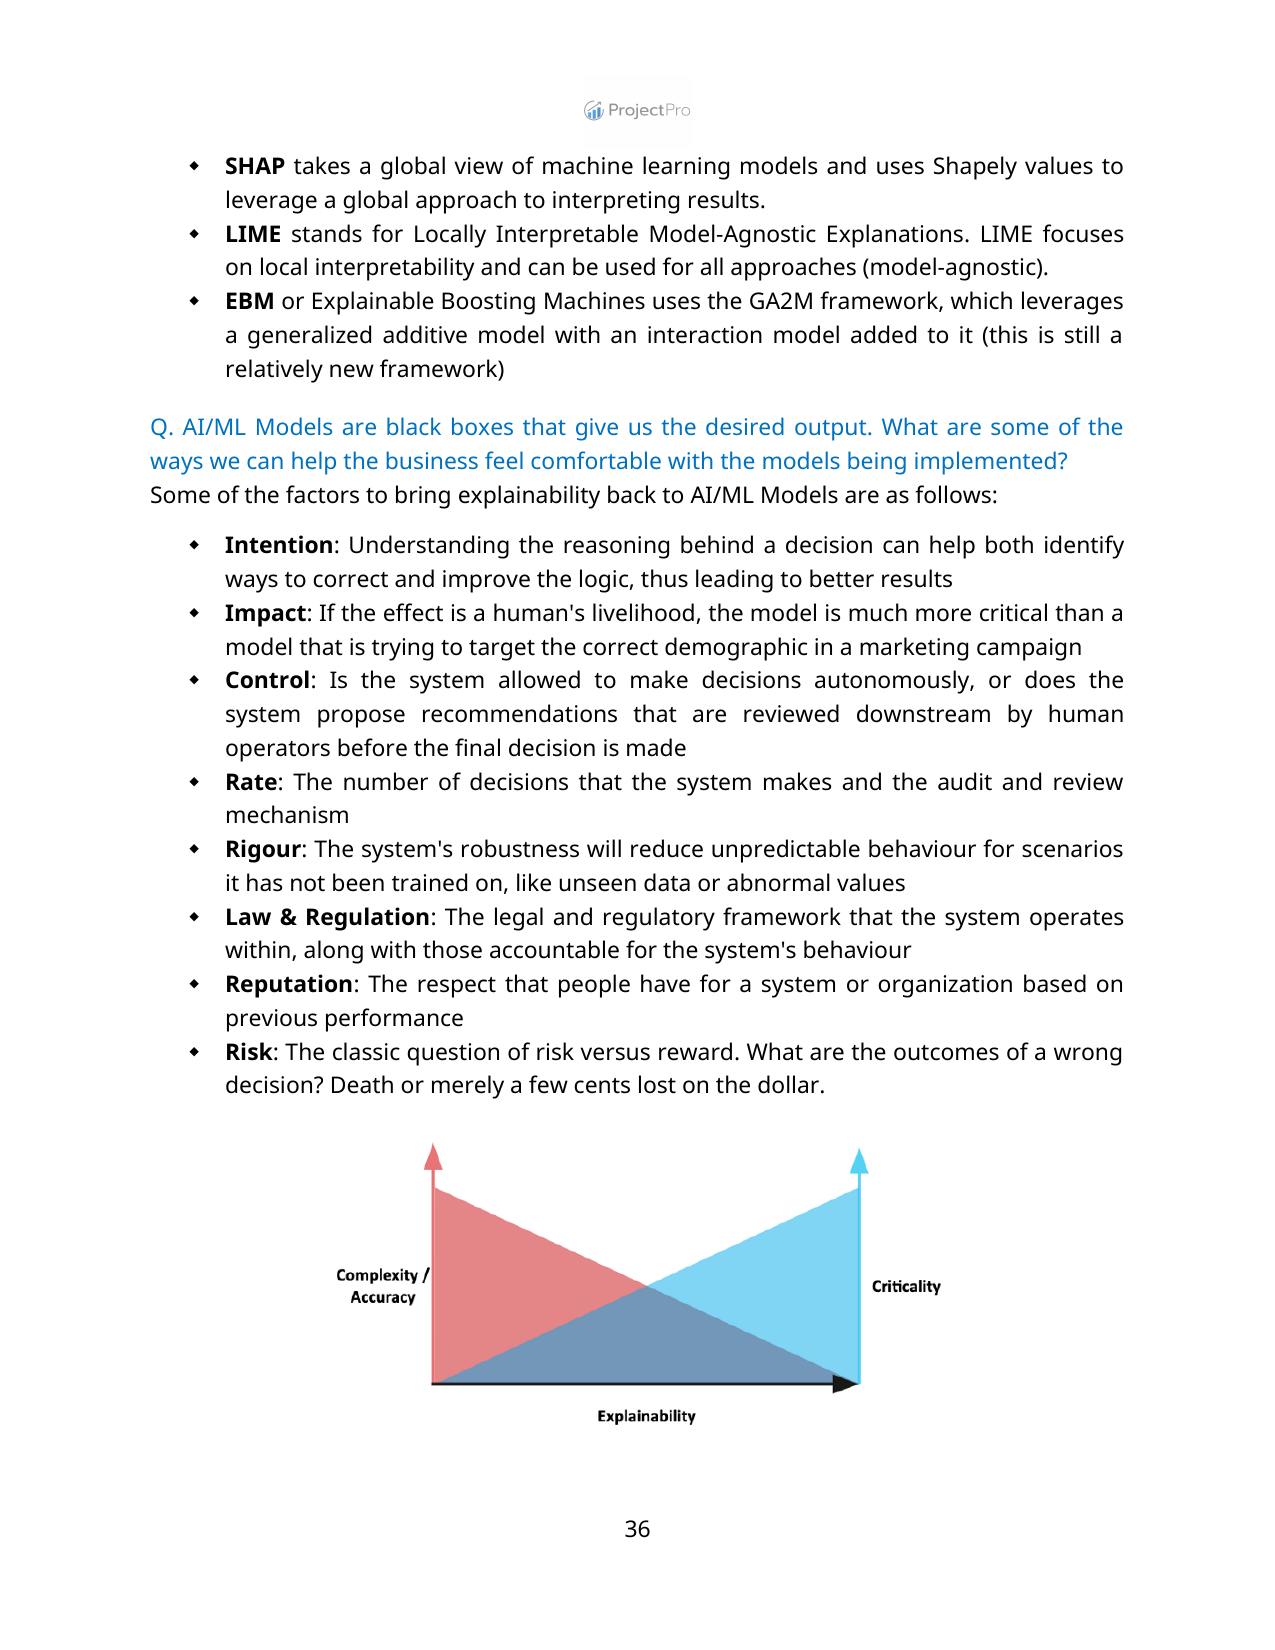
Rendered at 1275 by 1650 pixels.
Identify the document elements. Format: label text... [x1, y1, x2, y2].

text Some of the factors to bring explainability back to AI/ML Models are as follows: [150, 479, 1125, 510]
subtitle Q. AI/ML Models are black boxes that give us the desired output. What are some of the ways we can help the business feel comfortable with the models being implemented? [150, 411, 1125, 476]
list EBM or Explainable Boosting Machines uses the GA2M framework, which leverages a generalized additive model with an interaction model added to it (this is still a relatively new framework) [187, 285, 1125, 384]
picture [330, 1119, 945, 1443]
list Impact: If the effect is a human's livelihood, the model is much more critical than a model that is trying to target the correct demographic in a marketing campaign [187, 597, 1125, 662]
list LIME stands for Locally Interpretable Model-Agnostic Explanations. LIME focuses on local interpretability and can be used for all approaches (model-agnostic). [187, 217, 1125, 282]
picture [582, 75, 693, 149]
list Risk: The classic question of risk versus reward. What are the outcomes of a wrong decision? Death or merely a few cents lost on the dollar. [187, 1035, 1125, 1100]
list Law & Regulation: The legal and regulatory framework that the system operates within, along with those accountable for the system's behaviour [187, 900, 1125, 965]
list Rate: The number of decisions that the system makes and the audit and review mechanism [187, 765, 1125, 830]
list Control: Is the system allowed to make decisions autonomously, or does the system propose recommendations that are reviewed downstream by human operators before the final decision is made [187, 664, 1125, 763]
list Rigour: The system's robustness will reduce unpredictable behaviour for scenarios it has not been trained on, like unseen data or abnormal values [187, 833, 1125, 898]
list Intention: Understanding the reasoning behind a decision can help both identify ways to correct and improve the logic, thus leading to better results [187, 529, 1125, 594]
list SHAP takes a global view of machine learning models and uses Shapely values to leverage a global approach to interpreting results. [187, 150, 1125, 215]
list Reputation: The respect that people have for a system or organization based on previous performance [187, 968, 1125, 1033]
